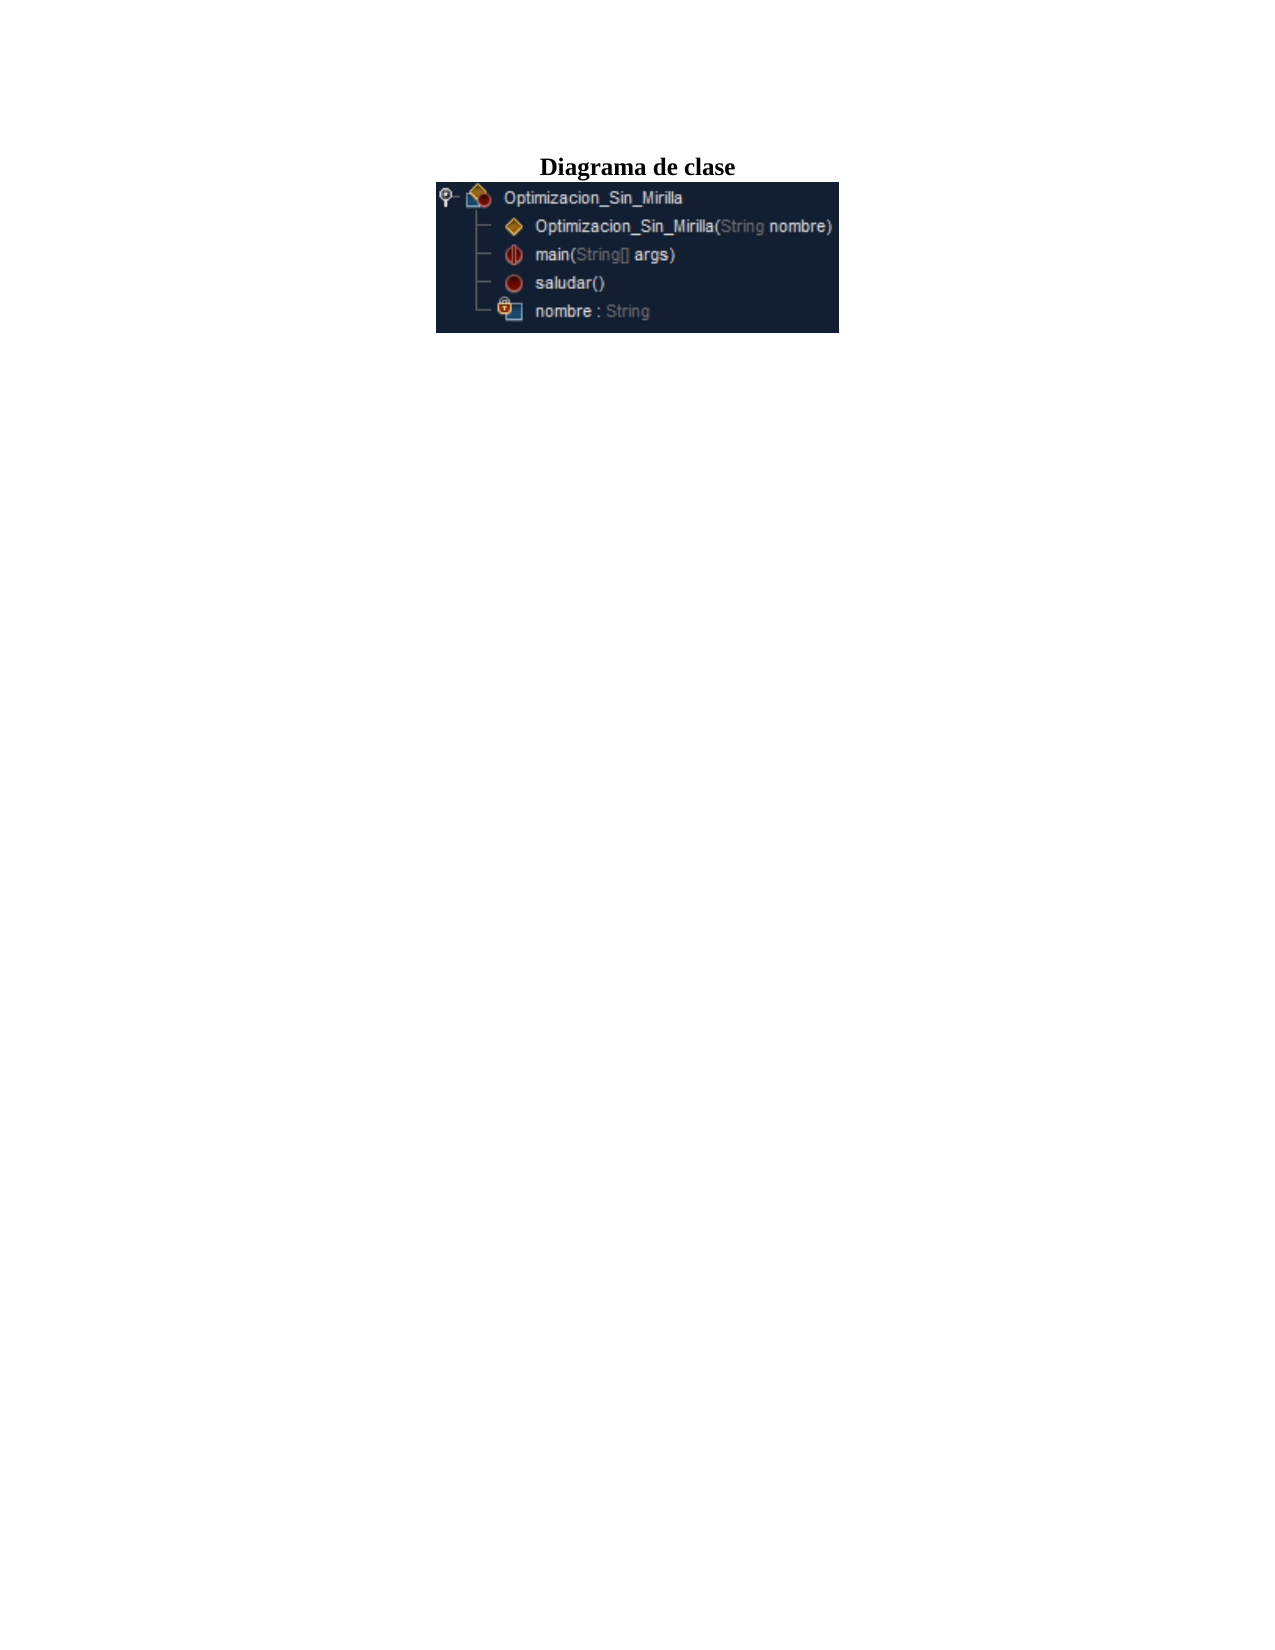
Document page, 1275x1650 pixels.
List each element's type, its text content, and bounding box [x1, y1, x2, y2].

picture [436, 182, 839, 333]
subtitle Diagrama de clase [177, 152, 1098, 181]
